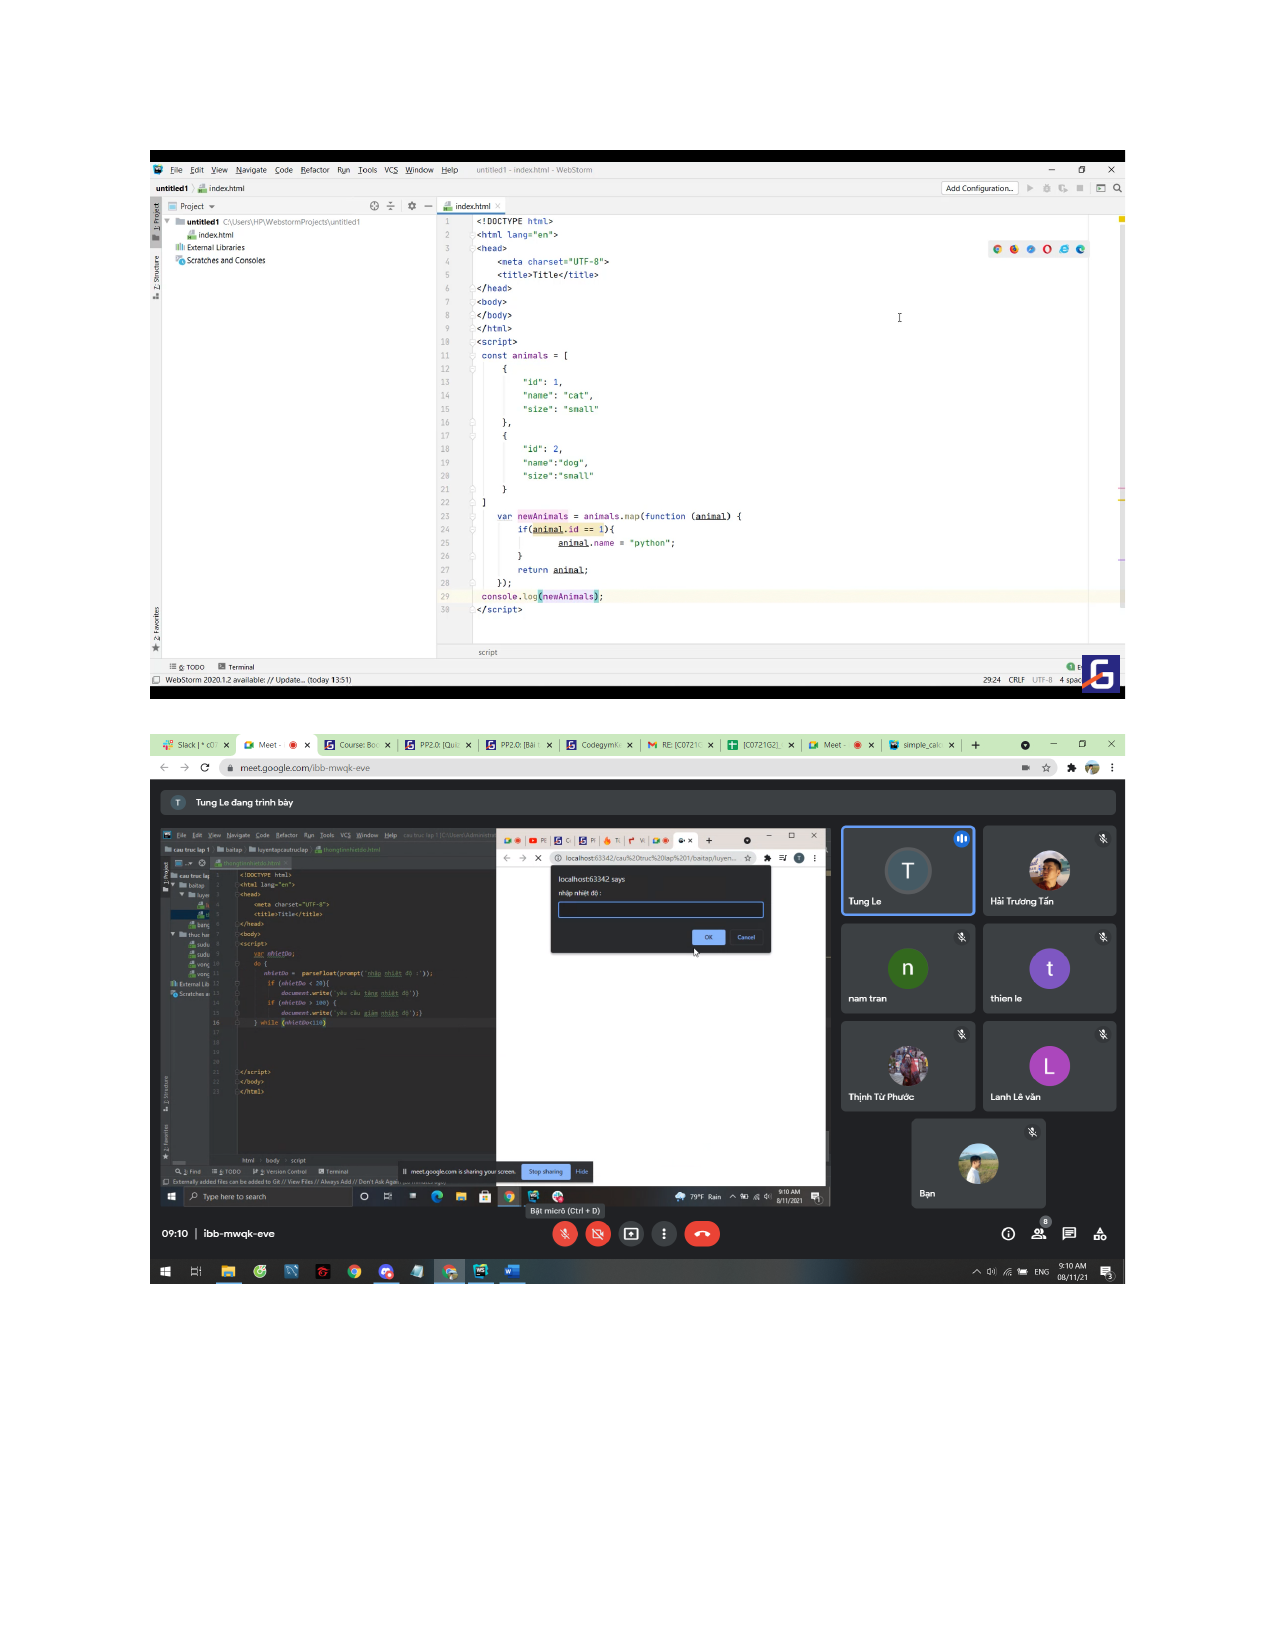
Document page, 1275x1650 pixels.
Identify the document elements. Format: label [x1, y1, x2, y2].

picture [150, 734, 1125, 1284]
picture [150, 150, 1125, 699]
